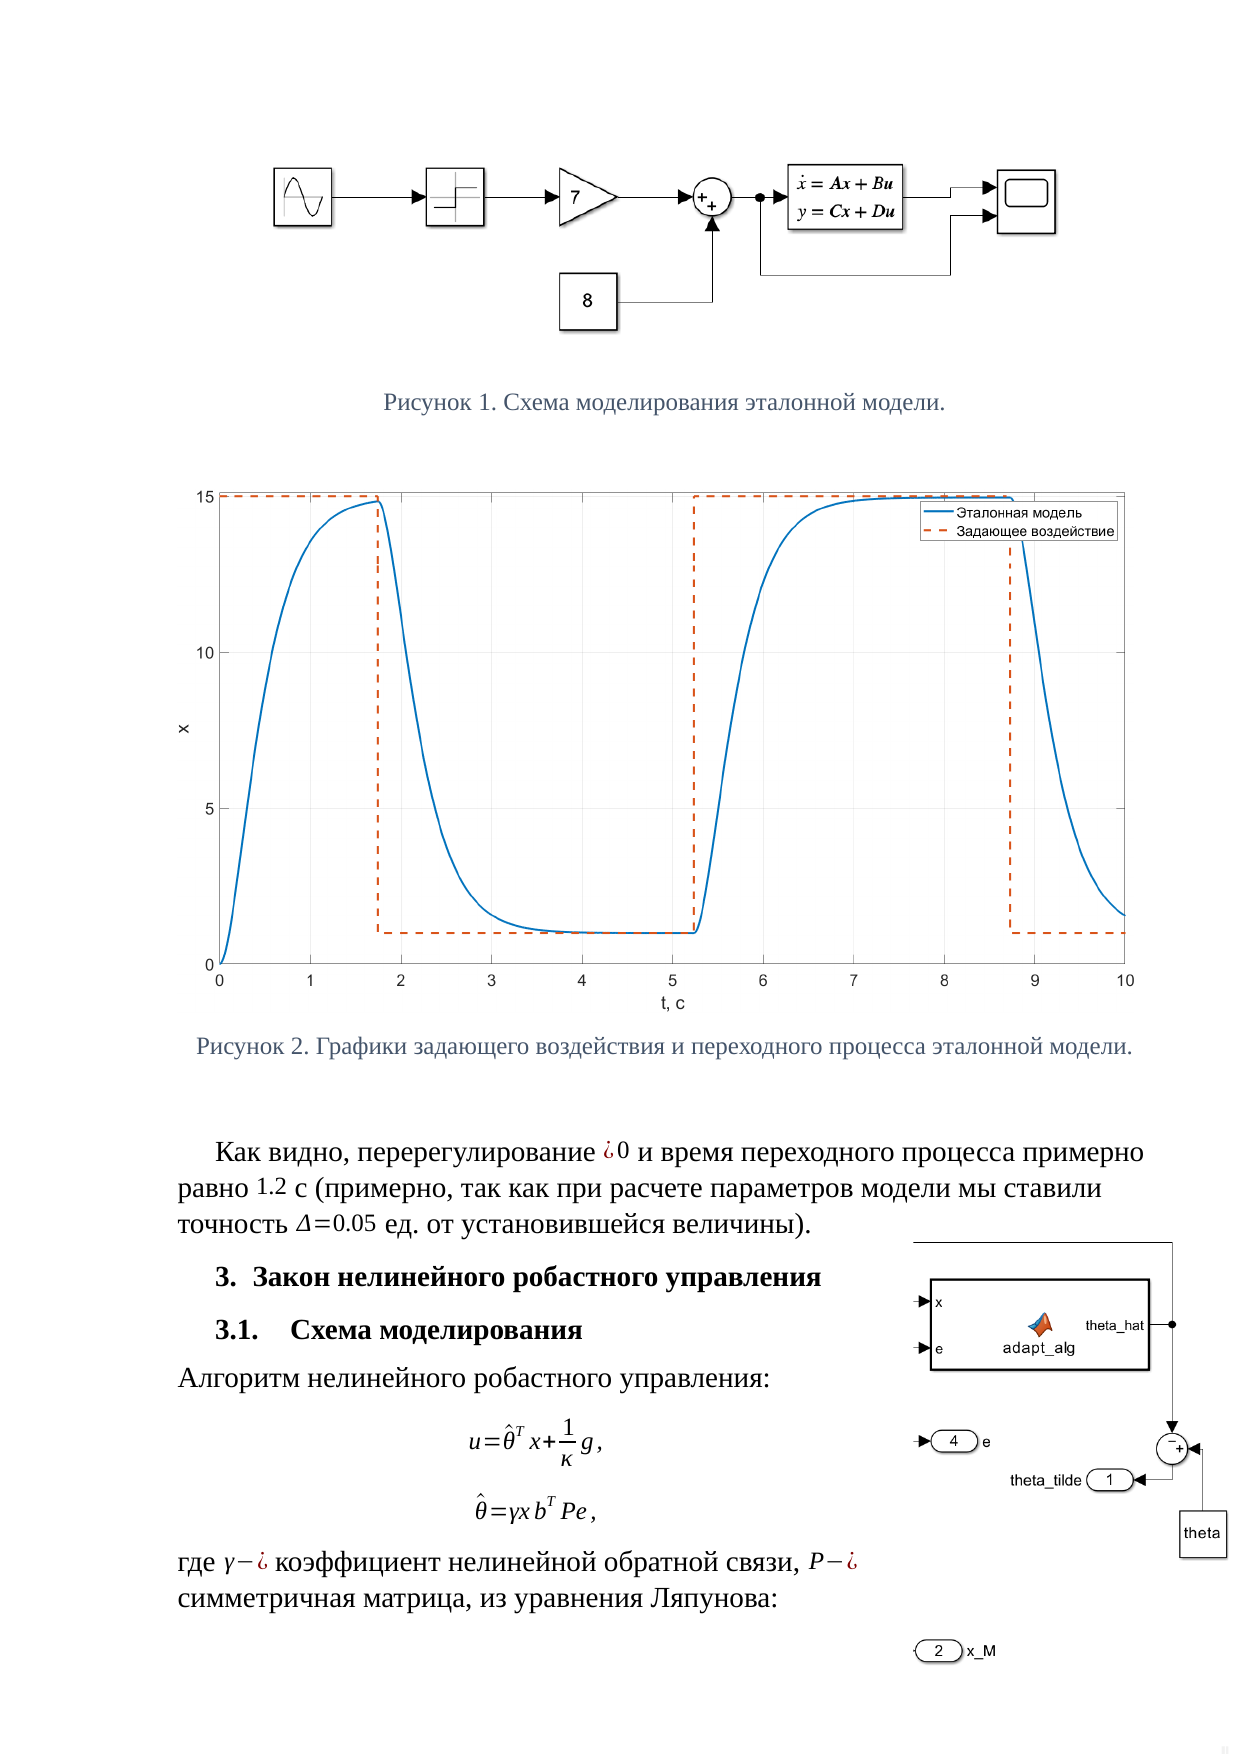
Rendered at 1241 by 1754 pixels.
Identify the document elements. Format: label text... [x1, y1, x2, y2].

text Рисунок 1. Схема моделирования эталонной модели. [177, 387, 1152, 416]
text Алгоритм нелинейного робастного управления: [177, 1360, 913, 1394]
text Рисунок 2. Графики задающего воздействия и переходного процесса эталонной модели. [177, 1031, 1152, 1060]
picture [177, 489, 1135, 1013]
text где коэффициент нелинейной обратной связи, симметричная матрица, из уравнения Ляпунова: [177, 1544, 913, 1614]
picture [221, 118, 1108, 368]
text Как видно, перерегулирование и время переходного процесса примерно равно с (примерно, так как при расчете параметров модели мы ставили точность ед. от установившейся величины). [177, 1134, 1152, 1240]
subtitle Закон нелинейного робастного управления [215, 1259, 913, 1292]
subtitle Схема моделирования [215, 1312, 913, 1345]
picture [913, 1233, 1229, 1754]
